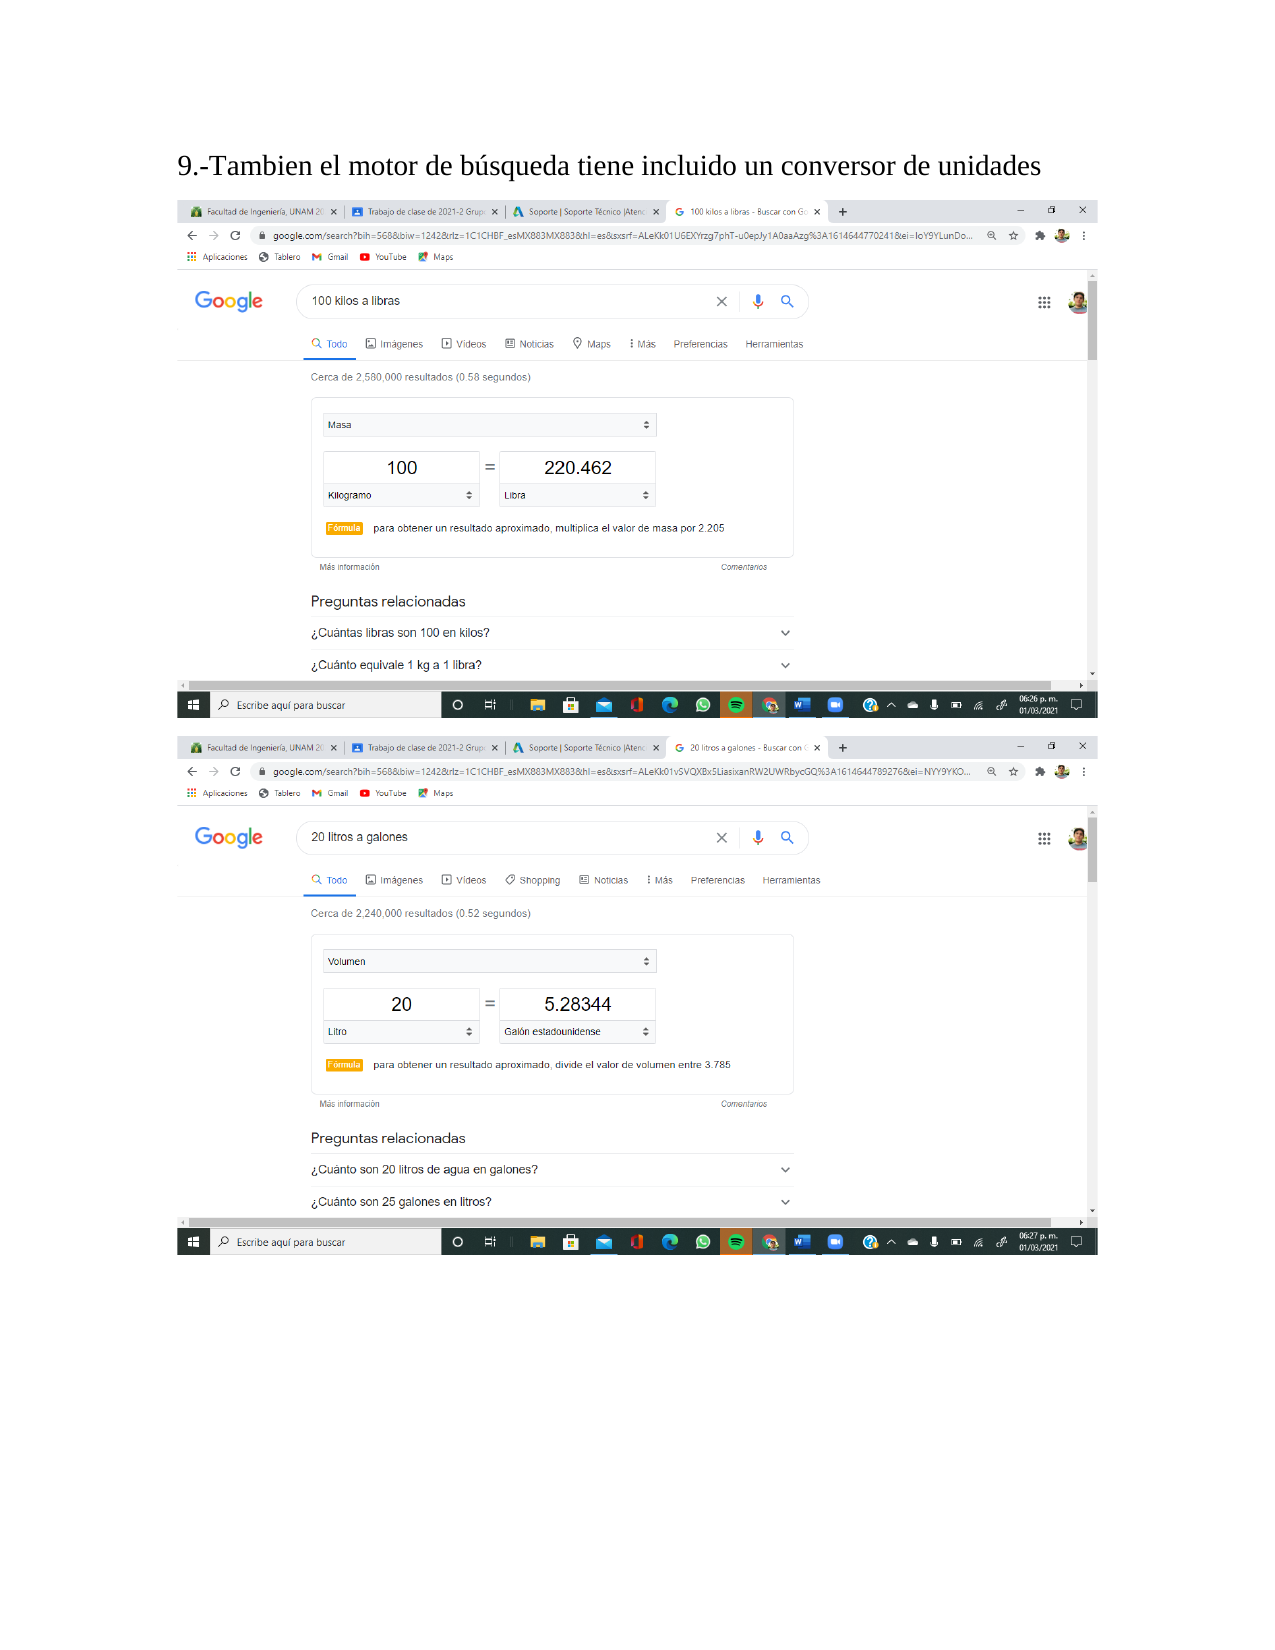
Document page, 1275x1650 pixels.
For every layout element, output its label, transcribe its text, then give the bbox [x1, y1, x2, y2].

picture [177, 200, 1098, 718]
text 9.-Tambien el motor de búsqueda tiene incluido un conversor de unidades [177, 148, 1098, 181]
picture [177, 736, 1098, 1255]
